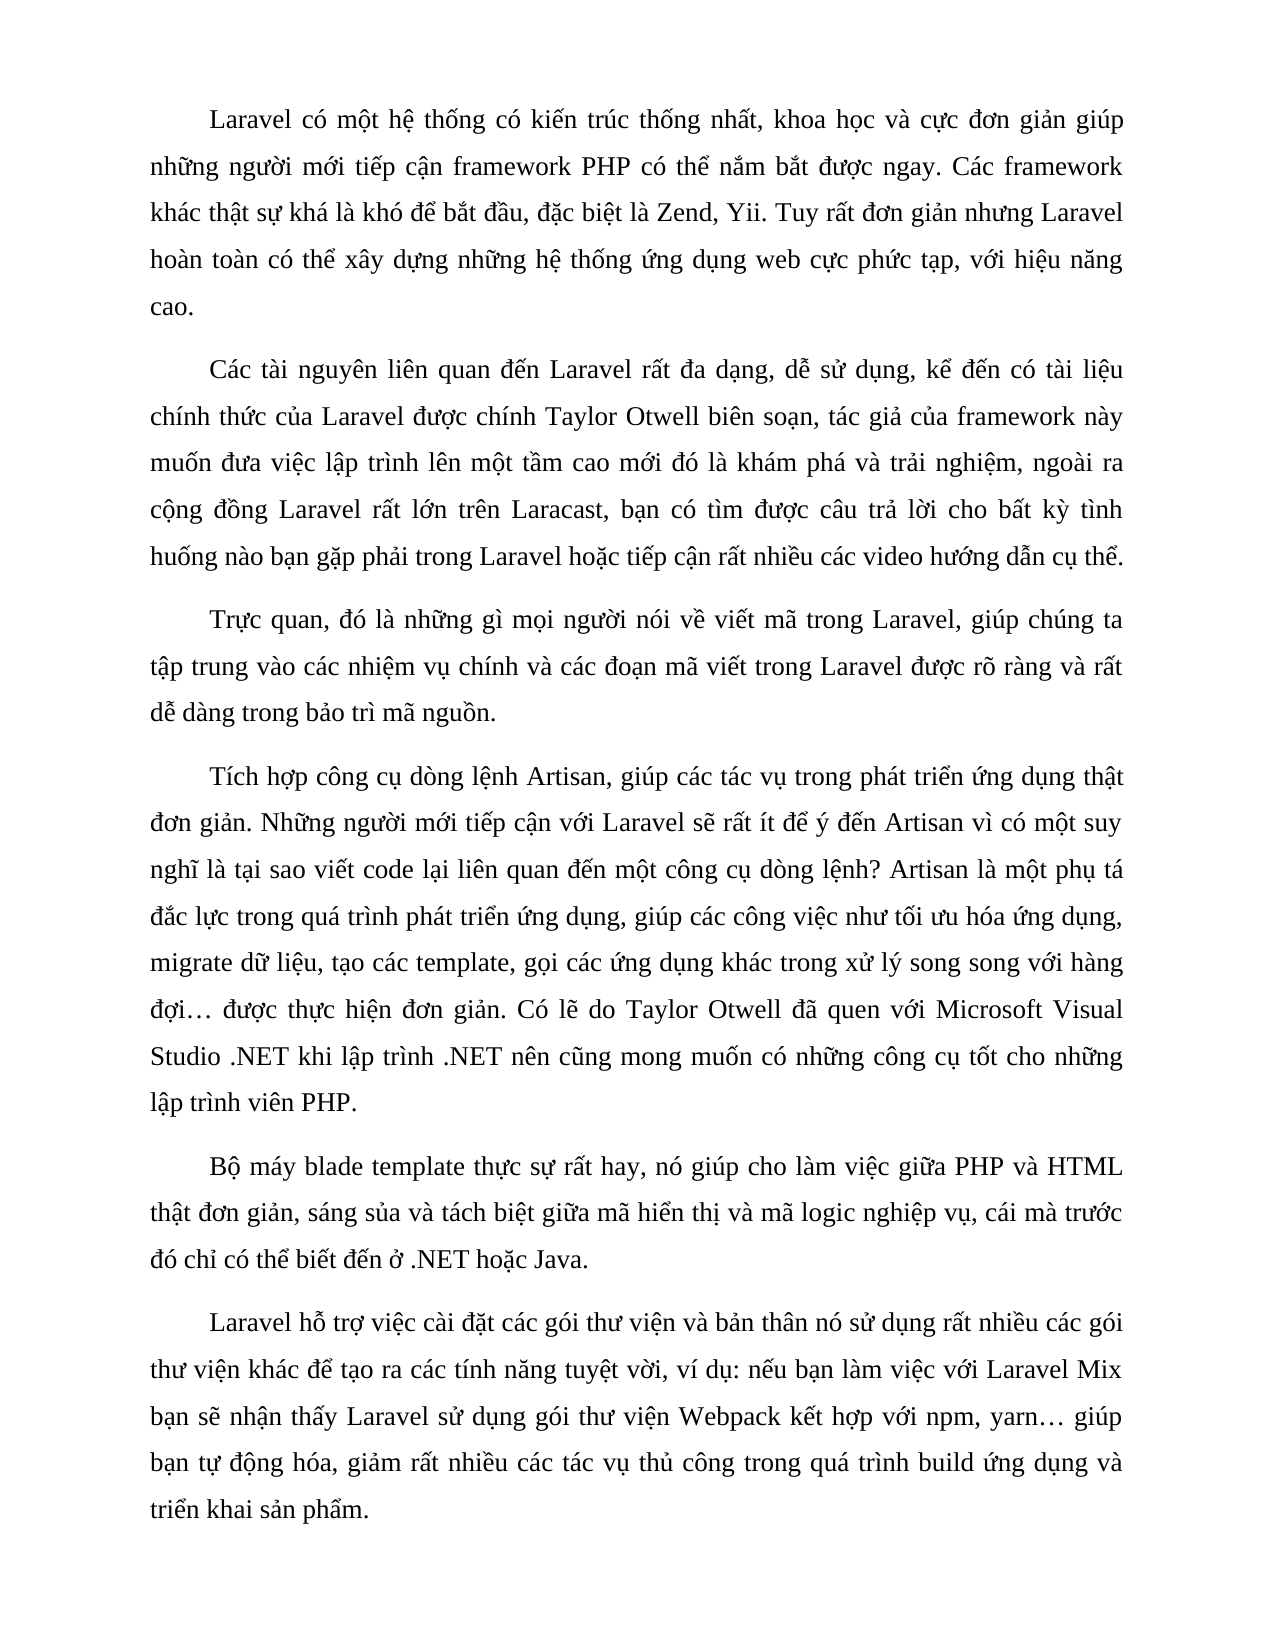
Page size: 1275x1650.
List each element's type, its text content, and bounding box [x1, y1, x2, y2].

text Trực quan, đó là những gì mọi người nói về viết mã trong Laravel, giúp chúng ta tập trung vào các nhiệm vụ chính và các đoạn mã viết trong Laravel được rõ ràng và rất dễ dàng trong bảo trì mã nguồn. [150, 603, 1125, 728]
text Laravel có một hệ thống có kiến trúc thống nhất, khoa học và cực đơn giản giúp những người mới tiếp cận framework PHP có thể nắm bắt được ngay. Các framework khác thật sự khá là khó để bắt đầu, đặc biệt là Zend, Yii. Tuy rất đơn giản nhưng Laravel hoàn toàn có thể xây dựng những hệ thống ứng dụng web cực phức tạp, với hiệu năng cao. [150, 103, 1125, 321]
text Các tài nguyên liên quan đến Laravel rất đa dạng, dễ sử dụng, kể đến có tài liệu chính thức của Laravel được chính Taylor Otwell biên soạn, tác giả của framework này muốn đưa việc lập trình lên một tầm cao mới đó là khám phá và trải nghiệm, ngoài ra cộng đồng Laravel rất lớn trên Laracast, bạn có tìm được câu trả lời cho bất kỳ tình huống nào bạn gặp phải trong Laravel hoặc tiếp cận rất nhiều các video hướng dẫn cụ thể. [150, 353, 1125, 571]
text Tích hợp công cụ dòng lệnh Artisan, giúp các tác vụ trong phát triển ứng dụng thật đơn giản. Những người mới tiếp cận với Laravel sẽ rất ít để ý đến Artisan vì có một suy nghĩ là tại sao viết code lại liên quan đến một công cụ dòng lệnh? Artisan là một phụ tá đắc lực trong quá trình phát triển ứng dụng, giúp các công việc như tối ưu hóa ứng dụng, migrate dữ liệu, tạo các template, gọi các ứng dụng khác trong xử lý song song với hàng đợi… được thực hiện đơn giản. Có lẽ do Taylor Otwell đã quen với Microsoft Visual Studio .NET khi lập trình .NET nên cũng mong muốn có những công cụ tốt cho những lập trình viên PHP. [150, 760, 1125, 1118]
text Bộ máy blade template thực sự rất hay, nó giúp cho làm việc giữa PHP và HTML thật đơn giản, sáng sủa và tách biệt giữa mã hiển thị và mã logic nghiệp vụ, cái mà trước đó chỉ có thể biết đến ở .NET hoặc Java. [150, 1150, 1125, 1274]
text Laravel hỗ trợ việc cài đặt các gói thư viện và bản thân nó sử dụng rất nhiều các gói thư viện khác để tạo ra các tính năng tuyệt vời, ví dụ: nếu bạn làm việc với Laravel Mix bạn sẽ nhận thấy Laravel sử dụng gói thư viện Webpack kết hợp với npm, yarn… giúp bạn tự động hóa, giảm rất nhiều các tác vụ thủ công trong quá trình build ứng dụng và triển khai sản phẩm. [150, 1306, 1125, 1524]
